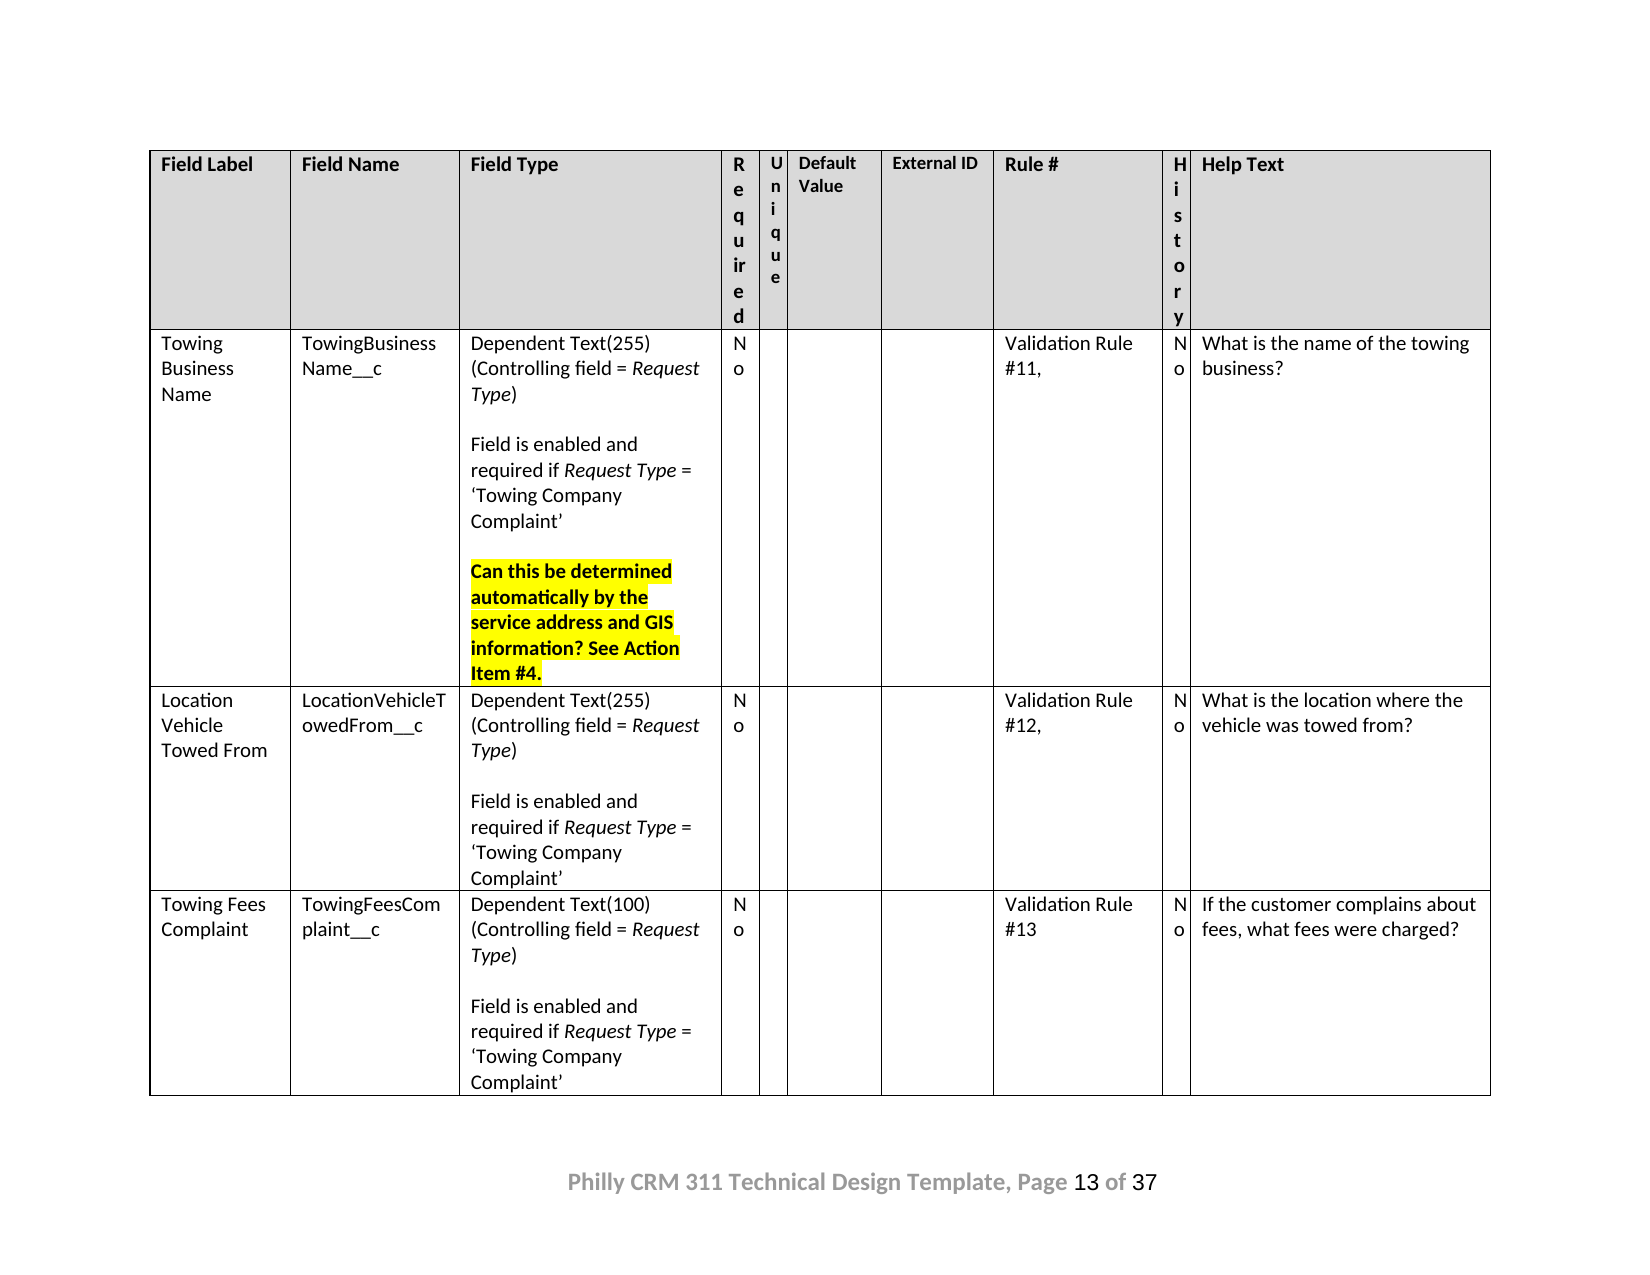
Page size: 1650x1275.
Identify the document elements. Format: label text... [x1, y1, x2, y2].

table_cell TowingBusinessName__c [291, 330, 459, 686]
table_cell Validation Rule #13 [994, 891, 1162, 1094]
table_header Field Label [151, 151, 290, 329]
table_header Help Text [1191, 151, 1490, 329]
table_header History [1163, 151, 1190, 329]
table_cell Towing Fees Complaint [151, 891, 290, 1094]
table_cell What is the location where the vehicle was towed from? [1191, 687, 1490, 890]
table_cell Dependent Text(255) (Controlling field = Request Type) Field is enabled and required if Request Type = ‘Towing Company Complaint’ [460, 687, 721, 890]
table_cell Dependent Text(255) (Controlling field = Request Type) Field is enabled and required if Request Type = ‘Towing Company Complaint’ Can this be determined automatically by the service address and GIS information? See Action Item #4. [460, 330, 721, 686]
table_cell [882, 891, 993, 1094]
table_cell No [1163, 891, 1190, 1094]
table_header Required [722, 151, 759, 329]
table_cell No [722, 687, 759, 890]
table_header External ID [882, 151, 993, 329]
table_cell No [722, 891, 759, 1094]
table_cell Validation Rule #12, [994, 687, 1162, 890]
table_header Field Name [291, 151, 459, 329]
table_cell Location Vehicle Towed From [151, 687, 290, 890]
table_header Default Value [788, 151, 881, 329]
table_cell Validation Rule #11, [994, 330, 1162, 686]
table_cell [788, 330, 881, 686]
table_cell [882, 687, 993, 890]
table_cell No [722, 330, 759, 686]
table_cell [788, 891, 881, 1094]
table_cell [882, 330, 993, 686]
table_cell What is the name of the towing business? [1191, 330, 1490, 686]
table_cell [460, 891, 721, 1094]
table_cell No [1163, 687, 1190, 890]
table_cell [760, 891, 787, 1094]
table_header Field Type [460, 151, 721, 329]
table_header Unique [760, 151, 787, 329]
table_cell If the customer complains about fees, what fees were charged? [1191, 891, 1490, 1094]
table_cell [788, 687, 881, 890]
table_cell Towing Business Name [151, 330, 290, 686]
table_cell LocationVehicleTowedFrom__c [291, 687, 459, 890]
table_cell [760, 687, 787, 890]
table_cell [760, 330, 787, 686]
table_cell TowingFeesComplaint__c [291, 891, 459, 1094]
table_cell No [1163, 330, 1190, 686]
table_header Rule # [994, 151, 1162, 329]
